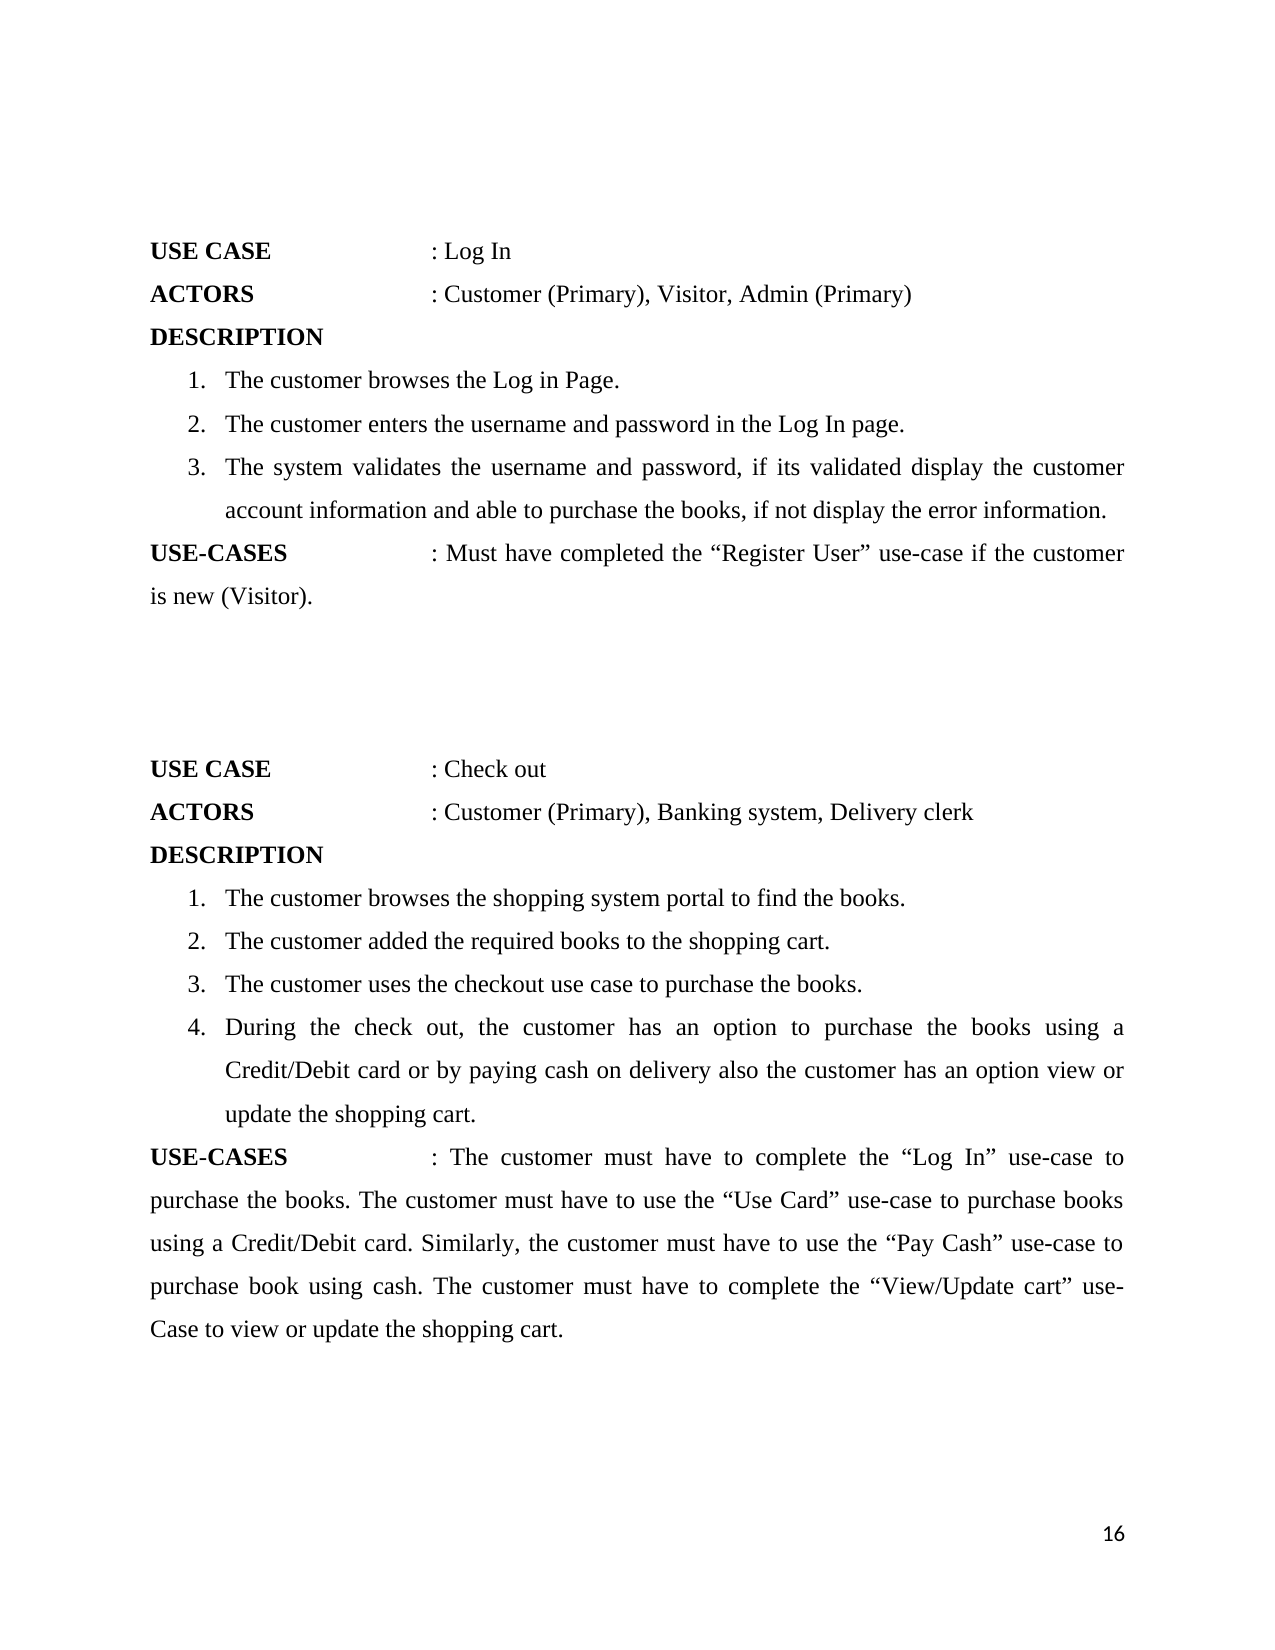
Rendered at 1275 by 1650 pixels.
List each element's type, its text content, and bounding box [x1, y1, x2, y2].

list The customer browses the Log in Page. [187, 366, 1125, 394]
text USE CASE : Log In [150, 236, 1125, 265]
text USE-CASES : Must have completed the “Register User” use-case if the customer is new (Visitor). [150, 538, 1125, 610]
list The system validates the username and password, if its validated display the customer account information and able to purchase the books, if not display the error information. [187, 452, 1125, 524]
list The customer enters the username and password in the Log In page. [187, 409, 1125, 437]
text DESCRIPTION [150, 840, 1125, 869]
list The customer browses the shopping system portal to find the books. [187, 883, 1125, 912]
text ACTORS : Customer (Primary), Banking system, Delivery clerk [150, 797, 1125, 826]
list The customer added the required books to the shopping cart. [187, 926, 1125, 955]
text USE-CASES : The customer must have to complete the “Log In” use-case to purchase the books. The customer must have to use the “Use Card” use-case to purchase books using a Credit/Debit card. Similarly, the customer must have to use the “Pay Cash” use-case to purchase book using cash. The customer must have to complete the “View/Update cart” use-Case to view or update the shopping cart. [150, 1142, 1125, 1343]
list During the check out, the customer has an option to purchase the books using a Credit/Debit card or by paying cash on delivery also the customer has an option view or update the shopping cart. [187, 1012, 1125, 1127]
text DESCRIPTION [150, 322, 1125, 351]
text USE CASE : Check out [150, 754, 1125, 782]
list The customer uses the checkout use case to purchase the books. [187, 969, 1125, 998]
text ACTORS : Customer (Primary), Visitor, Admin (Primary) [150, 279, 1125, 308]
